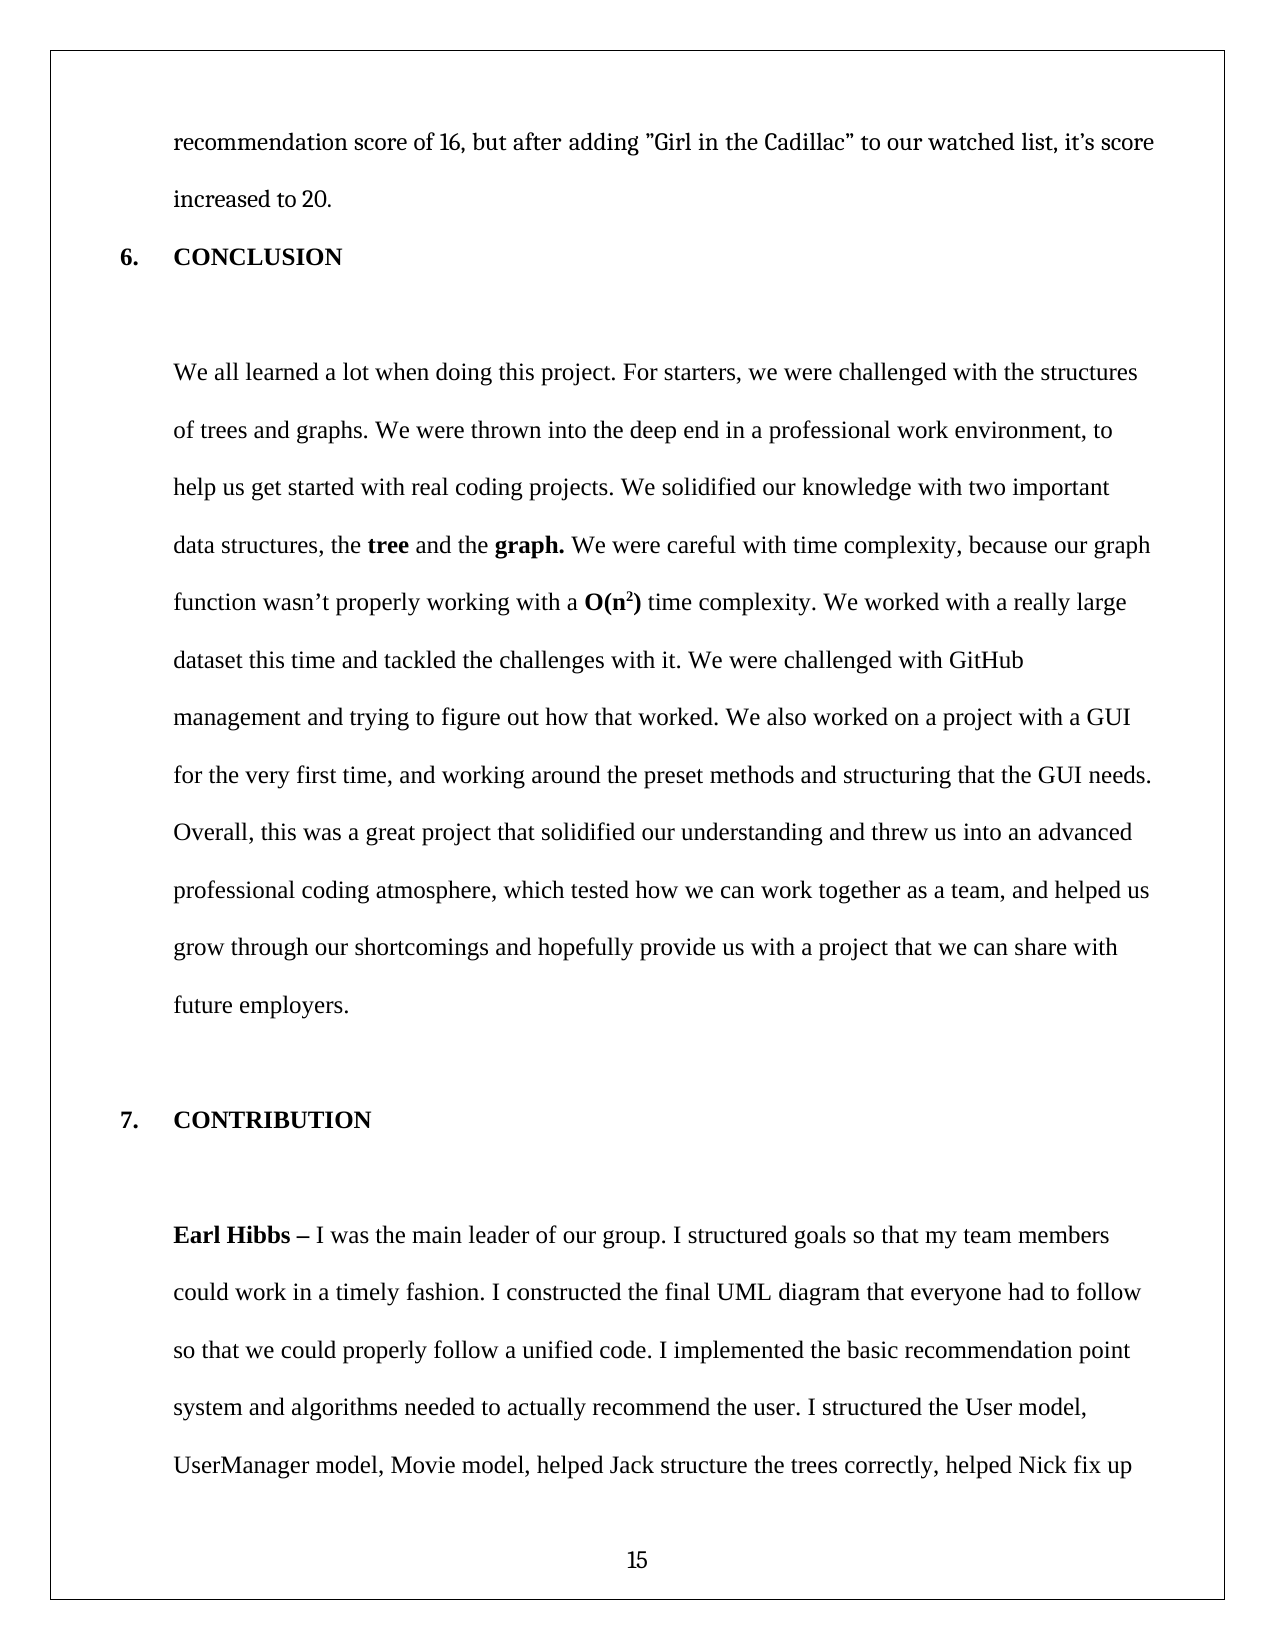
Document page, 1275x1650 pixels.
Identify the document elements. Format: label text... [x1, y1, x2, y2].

text We all learned a lot when doing this project. For starters, we were challenged with the structures of trees and graphs. We were thrown into the deep end in a professional work environment, to help us get started with real coding projects. We solidified our knowledge with two important data structures, the tree and the graph. We were careful with time complexity, because our graph function wasn’t properly working with a O(n2) time complexity. We worked with a really large dataset this time and tackled the challenges with it. We were challenged with GitHub management and trying to figure out how that worked. We also worked on a project with a GUI for the very first time, and working around the preset methods and structuring that the GUI needs. [173, 357, 1155, 789]
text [173, 127, 1155, 214]
list CONCLUSION [120, 242, 1155, 271]
list CONTRIBUTION [120, 1105, 1155, 1134]
text Overall, this was a great project that solidified our understanding and threw us into an advanced professional coding atmosphere, which tested how we can work together as a team, and helped us grow through our shortcomings and hopefully provide us with a project that we can share with future employers. [173, 817, 1155, 1019]
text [173, 1220, 1155, 1479]
